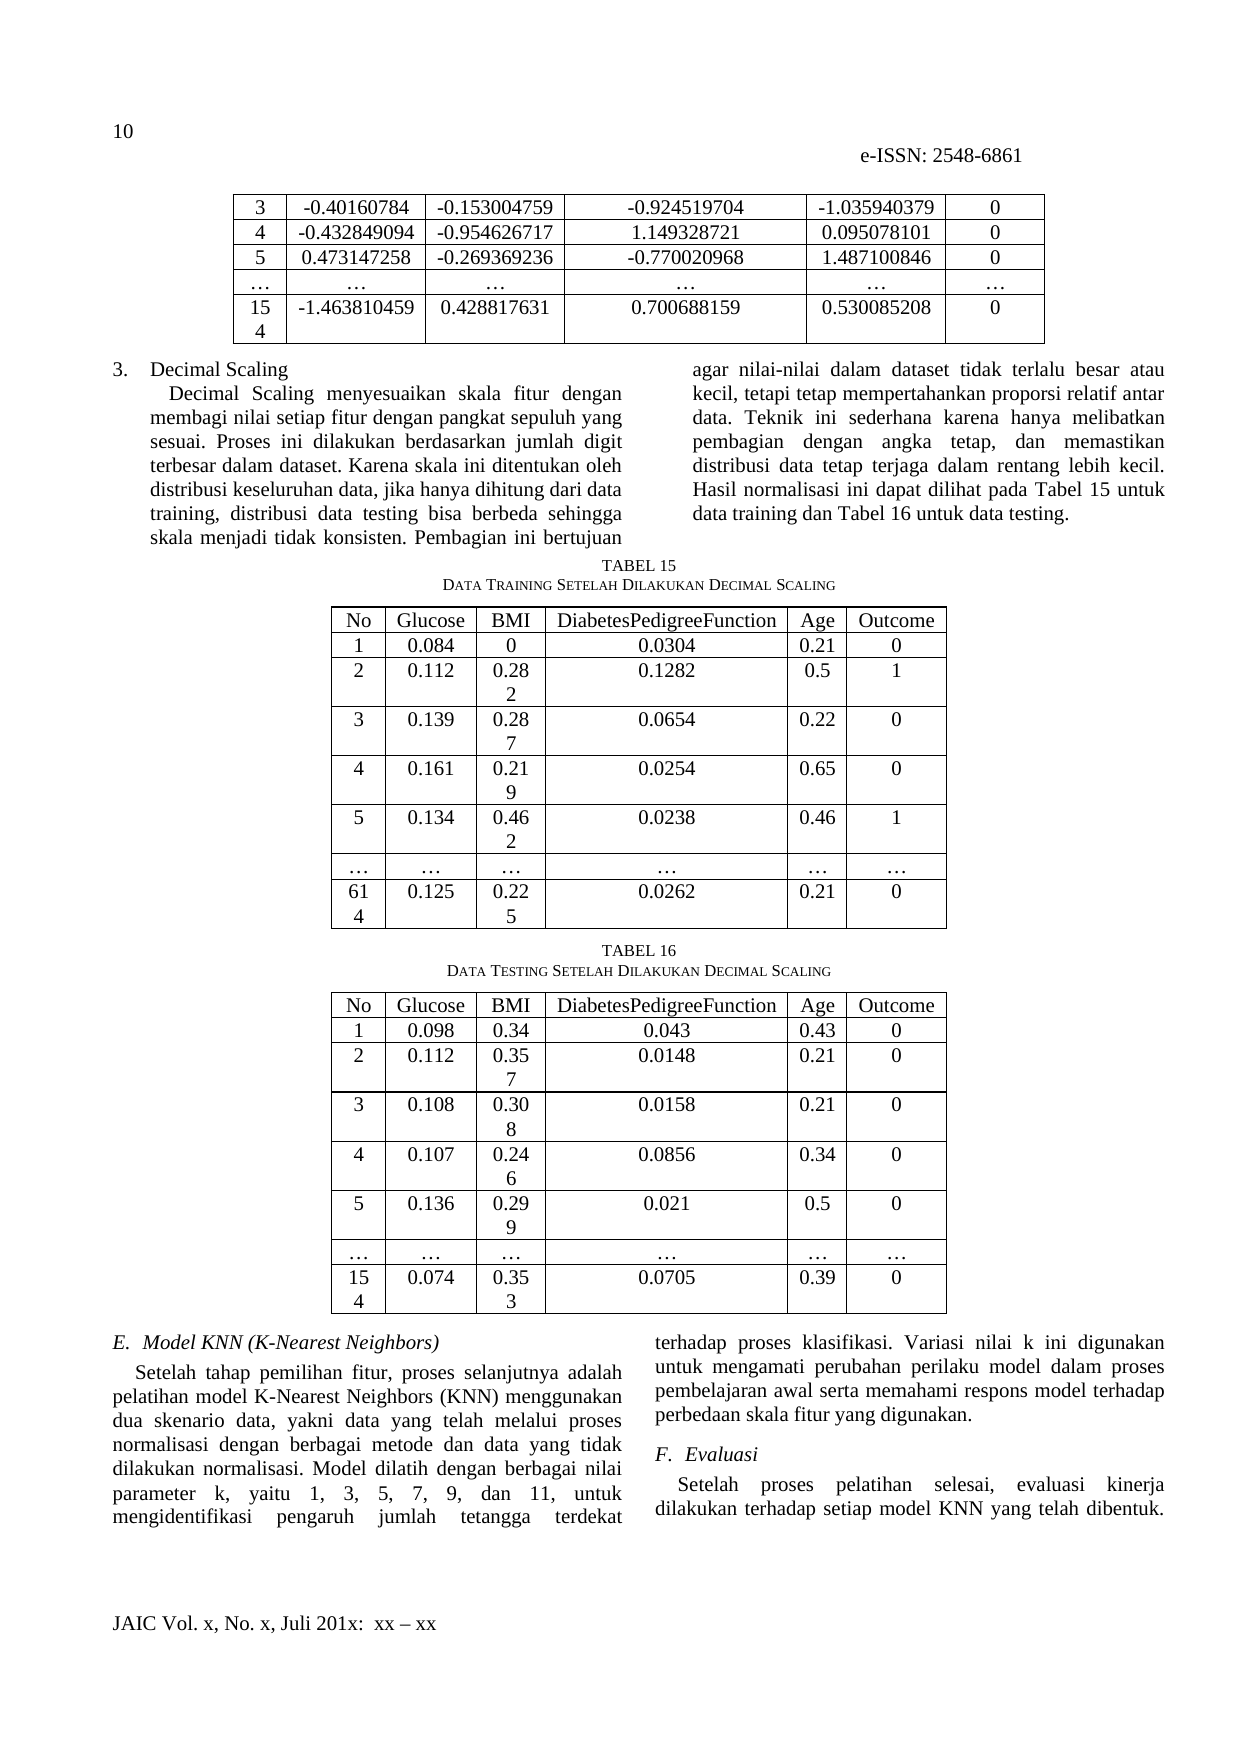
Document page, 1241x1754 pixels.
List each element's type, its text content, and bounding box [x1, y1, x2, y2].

list Decimal Scaling menyesuaikan skala fitur dengan membagi nilai setiap fitur dengan pangkat sepuluh yang sesuai. Proses ini dilakukan berdasarkan jumlah digit terbesar dalam dataset. Karena skala ini ditentukan oleh distribusi keseluruhan data, jika hanya dihitung dari data training, distribusi data testing bisa berbeda sehingga skala menjadi tidak konsisten. Pembagian ini bertujuan agar nilai-nilai dalam dataset tidak terlalu besar atau kecil, tetapi tetap mempertahankan proporsi relatif antar data. Teknik ini sederhana karena hanya melibatkan pembagian dengan angka tetap, dan memastikan distribusi data tetap terjaga dalam rentang lebih kecil. Hasil normalisasi ini dapat dilihat pada Tabel 15 untuk data training dan Tabel 16 untuk data testing. [692, 357, 1165, 525]
table_cell 0.299 [477, 1191, 545, 1239]
table_header Outcome [847, 608, 946, 632]
table_cell 0.353 [477, 1265, 545, 1313]
table_cell … [477, 1240, 545, 1264]
table_cell 0.0254 [546, 756, 787, 804]
table_cell 0.21 [788, 880, 846, 928]
table_cell 0.0705 [546, 1265, 787, 1313]
table_header No [332, 608, 385, 632]
table_cell 0.0304 [546, 633, 787, 657]
table_cell 0.39 [788, 1265, 846, 1313]
table_cell 0 [847, 1043, 946, 1091]
table_cell … [332, 854, 385, 878]
table_cell … [546, 854, 787, 878]
table_cell 0.125 [386, 880, 476, 928]
table_cell … [386, 854, 476, 878]
table_cell … [386, 1240, 476, 1264]
table_cell 614 [332, 880, 385, 928]
table_cell 0.161 [386, 756, 476, 804]
table_cell 0 [946, 195, 1044, 219]
table_cell 0.074 [386, 1265, 476, 1313]
table_cell 0.0158 [546, 1093, 787, 1141]
table_cell 3 [332, 707, 385, 755]
table_cell … [788, 1240, 846, 1264]
table_cell 0 [847, 880, 946, 928]
table_header BMI [477, 993, 545, 1017]
table_cell 0.43 [788, 1018, 846, 1042]
table_cell 0.219 [477, 756, 545, 804]
text Setelah tahap pemilihan fitur, proses selanjutnya adalah pelatihan model K-Nearest Neighbors (KNN) menggunakan dua skenario data, yakni data yang telah melalui proses normalisasi dengan berbagai metode dan data yang tidak dilakukan normalisasi. Model dilatih dengan berbagai nilai parameter k, yaitu 1, 3, 5, 7, 9, dan 11, untuk mengidentifikasi pengaruh jumlah tetangga terdekat terhadap proses klasifikasi. Variasi nilai k ini digunakan untuk mengamati perubahan perilaku model dalam proses pembelajaran awal serta memahami respons model terhadap perbedaan skala fitur yang digunakan. [655, 1330, 1165, 1426]
table_cell 0.0262 [546, 880, 787, 928]
table_cell 4 [332, 1142, 385, 1190]
table_cell -0.924519704 [565, 195, 806, 219]
table_header Age [788, 993, 846, 1017]
table_cell 0.0856 [546, 1142, 787, 1190]
table_cell 0.084 [386, 633, 476, 657]
table_cell 0.530085208 [807, 295, 945, 343]
table_cell … [565, 270, 806, 294]
table_cell … [426, 270, 564, 294]
table_cell … [807, 270, 945, 294]
table_cell 0 [946, 295, 1044, 343]
table_header DiabetesPedigreeFunction [546, 608, 787, 632]
table_cell 0.5 [788, 658, 846, 706]
table_cell 154 [234, 295, 286, 343]
table_cell 0.1282 [546, 658, 787, 706]
table_cell 0 [847, 633, 946, 657]
table_cell 0.282 [477, 658, 545, 706]
list Decimal Scaling menyesuaikan skala fitur dengan membagi nilai setiap fitur dengan pangkat sepuluh yang sesuai. Proses ini dilakukan berdasarkan jumlah digit terbesar dalam dataset. Karena skala ini ditentukan oleh distribusi keseluruhan data, jika hanya dihitung dari data training, distribusi data testing bisa berbeda sehingga skala menjadi tidak konsisten. Pembagian ini bertujuan agar nilai-nilai dalam dataset tidak terlalu besar atau kecil, tetapi tetap mempertahankan proporsi relatif antar data. Teknik ini sederhana karena hanya melibatkan pembagian dengan angka tetap, dan memastikan distribusi data tetap terjaga dalam rentang lebih kecil. Hasil normalisasi ini dapat dilihat pada Tabel 15 untuk data training dan Tabel 16 untuk data testing. [150, 381, 623, 549]
table_cell 0.21 [788, 633, 846, 657]
table_cell 0.0654 [546, 707, 787, 755]
table_cell -0.954626717 [426, 220, 564, 244]
table_cell 0 [847, 756, 946, 804]
table_header BMI [477, 608, 545, 632]
table_cell 3 [332, 1093, 385, 1141]
table_cell 0.139 [386, 707, 476, 755]
table_header Outcome [847, 993, 946, 1017]
table_cell 0.357 [477, 1043, 545, 1091]
table_cell 5 [332, 805, 385, 853]
table_cell 1 [332, 1018, 385, 1042]
table_cell 5 [332, 1191, 385, 1239]
table_cell 0.473147258 [287, 245, 425, 269]
table_cell 0.21 [788, 1093, 846, 1141]
text TABEL 15 Data Training Setelah Dilakukan Decimal Scaling [112, 556, 1165, 594]
table_header Glucose [386, 993, 476, 1017]
table_cell 0 [847, 1265, 946, 1313]
table_cell … [788, 854, 846, 878]
table_cell 0.308 [477, 1093, 545, 1141]
table_cell -0.770020968 [565, 245, 806, 269]
table_cell 5 [234, 245, 286, 269]
table_cell 0.0148 [546, 1043, 787, 1091]
table_cell 1 [332, 633, 385, 657]
table_cell … [477, 854, 545, 878]
text Setelah tahap pemilihan fitur, proses selanjutnya adalah pelatihan model K-Nearest Neighbors (KNN) menggunakan dua skenario data, yakni data yang telah melalui proses normalisasi dengan berbagai metode dan data yang tidak dilakukan normalisasi. Model dilatih dengan berbagai nilai parameter k, yaitu 1, 3, 5, 7, 9, dan 11, untuk mengidentifikasi pengaruh jumlah tetangga terdekat terhadap proses klasifikasi. Variasi nilai k ini digunakan untuk mengamati perubahan perilaku model dalam proses pembelajaran awal serta memahami respons model terhadap perbedaan skala fitur yang digunakan. [112, 1360, 623, 1528]
table_cell -0.153004759 [426, 195, 564, 219]
table_cell 2 [332, 1043, 385, 1091]
table_cell … [287, 270, 425, 294]
table_cell 1 [847, 658, 946, 706]
table_cell 1 [847, 805, 946, 853]
table_cell 0.462 [477, 805, 545, 853]
text TABEL 16 Data Testing Setelah Dilakukan Decimal Scaling [112, 941, 1165, 979]
table_cell … [234, 270, 286, 294]
table_cell 0.043 [546, 1018, 787, 1042]
table_cell 0.700688159 [565, 295, 806, 343]
table_cell -0.40160784 [287, 195, 425, 219]
table_cell … [847, 1240, 946, 1264]
table_cell 1.149328721 [565, 220, 806, 244]
table_cell 0.0238 [546, 805, 787, 853]
table_cell … [546, 1240, 787, 1264]
table_cell 0 [847, 707, 946, 755]
table_cell 2 [332, 658, 385, 706]
table_cell 0 [477, 633, 545, 657]
list Evaluasi [655, 1442, 1165, 1466]
table_cell 0.095078101 [807, 220, 945, 244]
table_cell 0.34 [788, 1142, 846, 1190]
table_cell 1.487100846 [807, 245, 945, 269]
table_cell -1.035940379 [807, 195, 945, 219]
table_cell 0.22 [788, 707, 846, 755]
table_cell 0.34 [477, 1018, 545, 1042]
table_cell 0 [946, 220, 1044, 244]
table_header Age [788, 608, 846, 632]
table_cell 0.021 [546, 1191, 787, 1239]
table_cell 0.098 [386, 1018, 476, 1042]
table_cell 0 [847, 1191, 946, 1239]
table_cell 0 [847, 1093, 946, 1141]
table_cell 0.225 [477, 880, 545, 928]
table_cell 0.287 [477, 707, 545, 755]
table_cell 0 [847, 1142, 946, 1190]
table_cell 3 [234, 195, 286, 219]
table_cell 0.108 [386, 1093, 476, 1141]
table_cell 0.134 [386, 805, 476, 853]
table_cell 0 [946, 245, 1044, 269]
list Decimal Scaling [112, 357, 623, 381]
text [655, 1472, 1165, 1520]
table_cell 0.5 [788, 1191, 846, 1239]
table_cell 4 [234, 220, 286, 244]
table_cell 0.107 [386, 1142, 476, 1190]
table_cell 0.246 [477, 1142, 545, 1190]
table_cell -0.432849094 [287, 220, 425, 244]
table_cell -1.463810459 [287, 295, 425, 343]
table_cell 4 [332, 756, 385, 804]
table_cell 154 [332, 1265, 385, 1313]
table_cell 0.112 [386, 1043, 476, 1091]
table_cell … [946, 270, 1044, 294]
table_cell 0.65 [788, 756, 846, 804]
table_cell 0.21 [788, 1043, 846, 1091]
table_header DiabetesPedigreeFunction [546, 993, 787, 1017]
table_cell … [332, 1240, 385, 1264]
table_cell -0.269369236 [426, 245, 564, 269]
table_cell 0.428817631 [426, 295, 564, 343]
table_cell 0.46 [788, 805, 846, 853]
table_header No [332, 993, 385, 1017]
list Model KNN (K-Nearest Neighbors) [112, 1330, 623, 1354]
table_cell … [847, 854, 946, 878]
table_header Glucose [386, 608, 476, 632]
table_cell 0.112 [386, 658, 476, 706]
table_cell 0 [847, 1018, 946, 1042]
table_cell 0.136 [386, 1191, 476, 1239]
